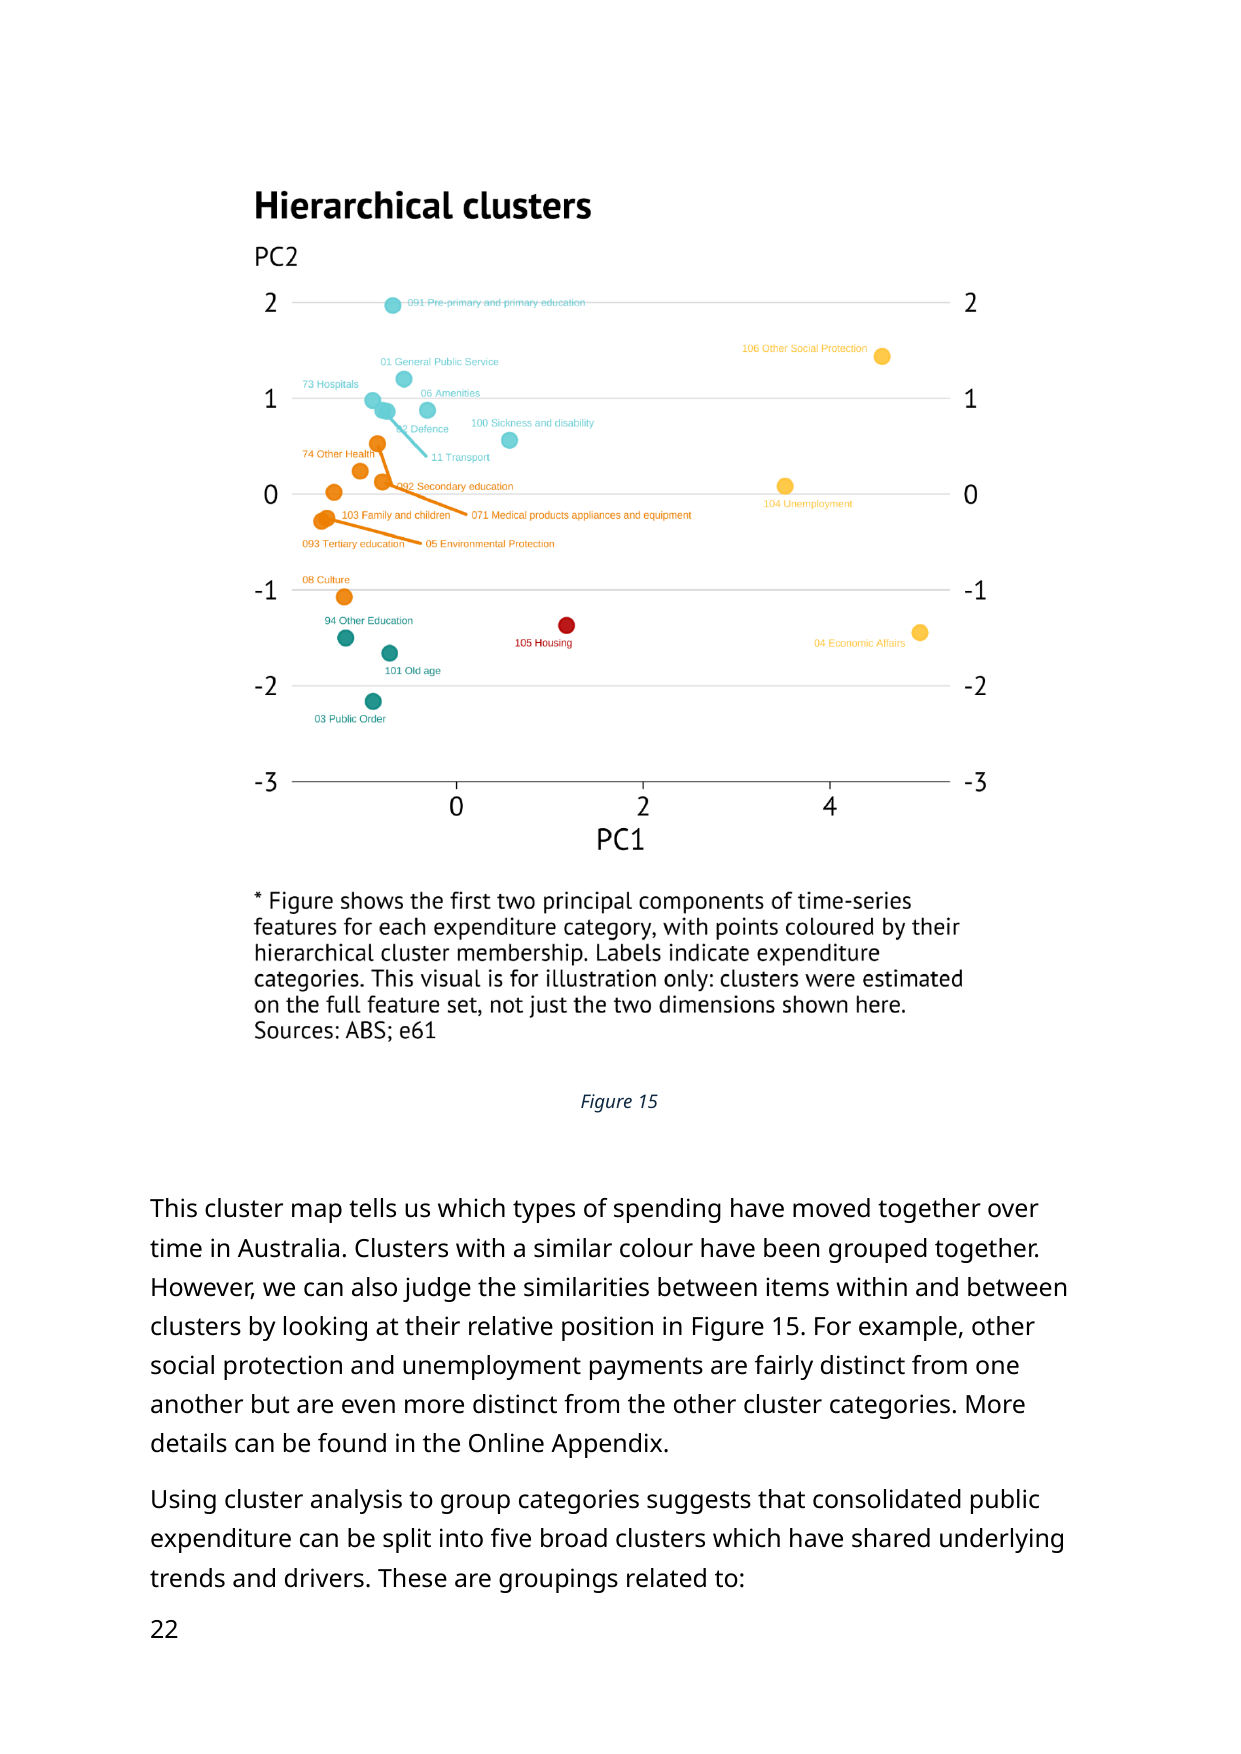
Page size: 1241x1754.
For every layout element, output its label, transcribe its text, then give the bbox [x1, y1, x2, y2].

text Using cluster analysis to group categories suggests that consolidated public expenditure can be split into five broad clusters which have shared underlying trends and drivers. These are groupings related to: [150, 1482, 1090, 1594]
picture [220, 150, 1020, 1067]
text This cluster map tells us which types of spending have moved together over time in Australia. Clusters with a similar colour have been grouped together. However, we can also judge the similarities between items within and between clusters by looking at their relative position in Figure 15. For example, other social protection and unemployment payments are fairly distinct from one another but are even more distinct from the other cluster categories. More details can be found in the Online Appendix. [150, 1191, 1090, 1460]
text Figure 15 [150, 1089, 1090, 1114]
